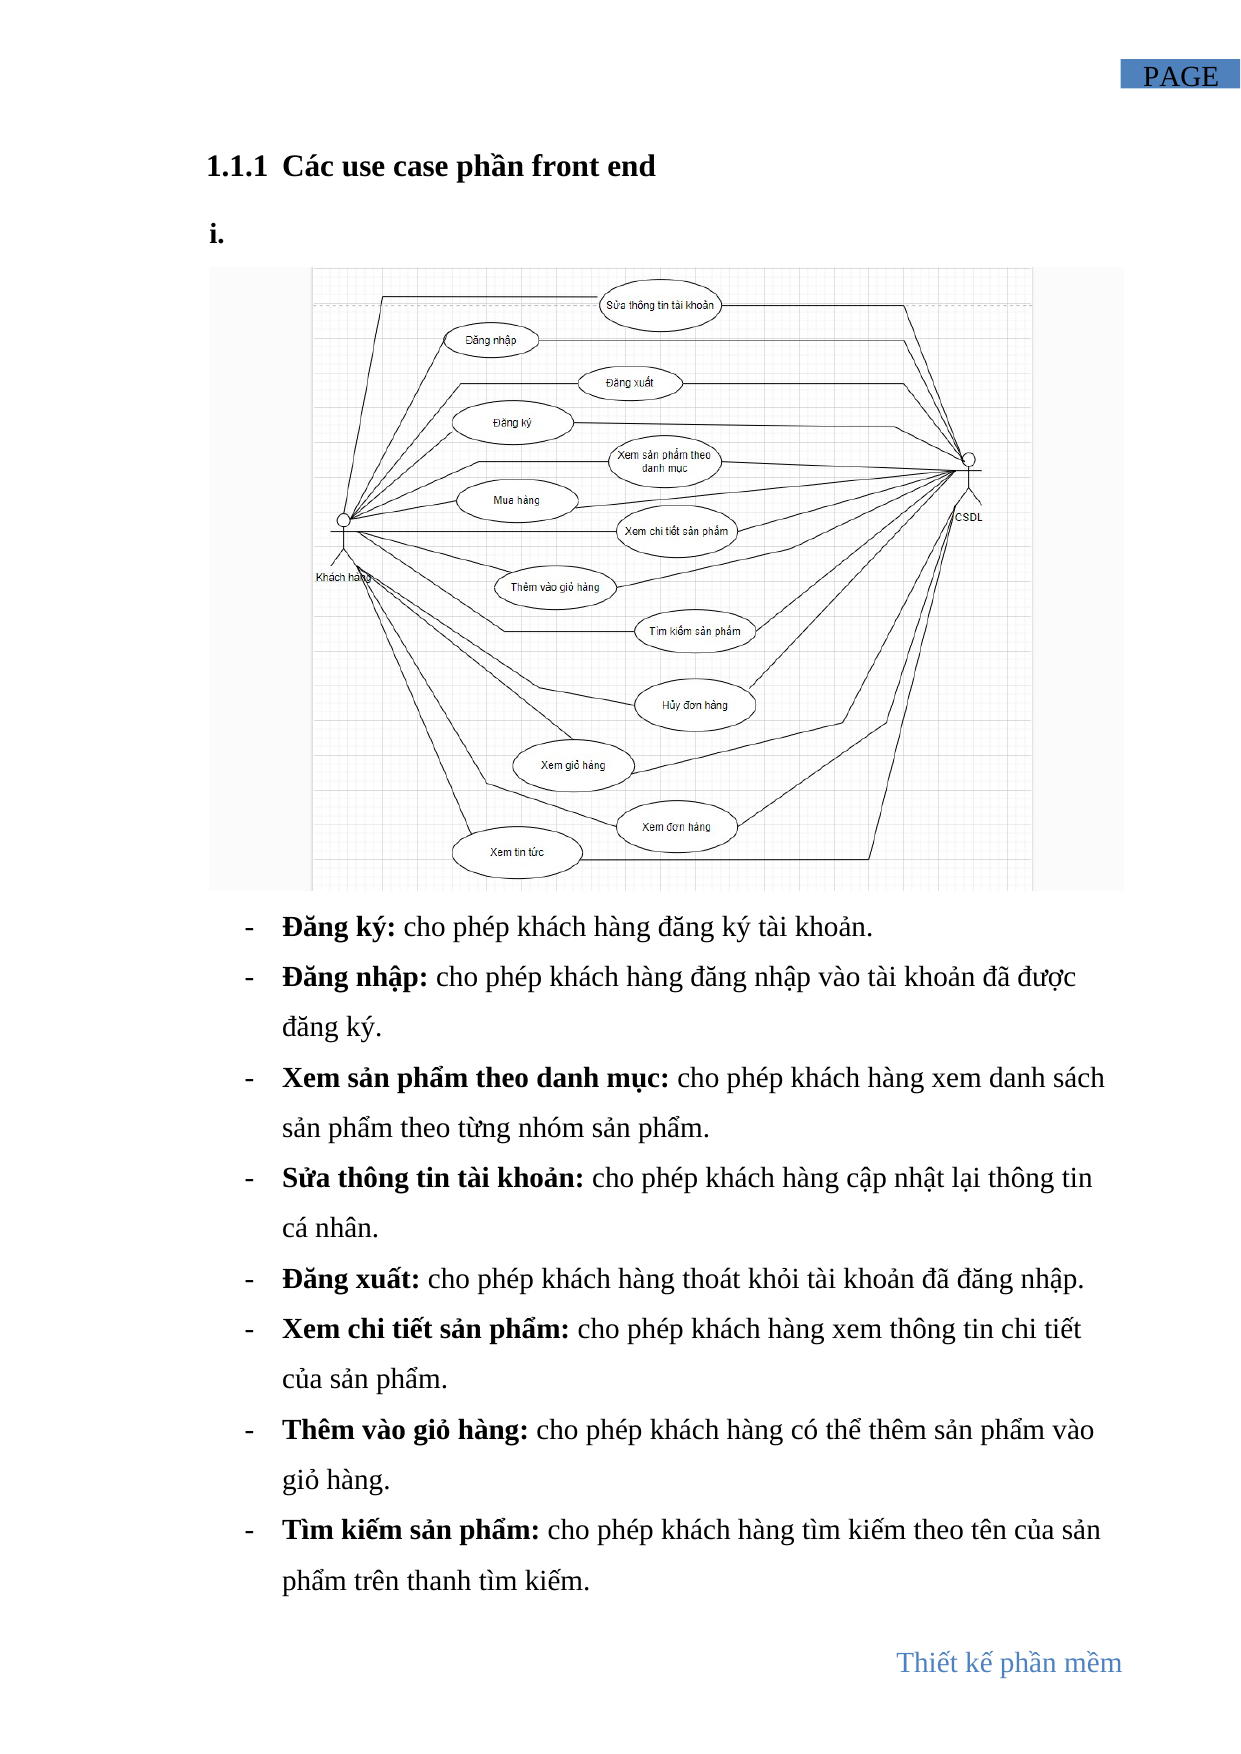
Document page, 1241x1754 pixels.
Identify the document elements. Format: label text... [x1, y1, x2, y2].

list Xem sản phẩm theo danh mục: cho phép khách hàng xem danh sách sản phẩm theo từng nhóm sản phẩm. [244, 1060, 1122, 1143]
list Đăng nhập: cho phép khách hàng đăng nhập vào tài khoản đã được đăng ký. [244, 959, 1122, 1043]
list Tìm kiếm sản phẩm: cho phép khách hàng tìm kiếm theo tên của sản phẩm trên thanh tìm kiếm. [244, 1512, 1122, 1596]
list Sửa thông tin tài khoản: cho phép khách hàng cập nhật lại thông tin cá nhân. [244, 1160, 1122, 1244]
list Thêm vào giỏ hàng: cho phép khách hàng có thể thêm sản phẩm vào giỏ hàng. [244, 1412, 1122, 1496]
subtitle Các use case phần front end [206, 148, 1122, 184]
picture [209, 267, 1125, 891]
list Đăng ký: cho phép khách hàng đăng ký tài khoản. [244, 909, 1122, 942]
list Đăng xuất: cho phép khách hàng thoát khỏi tài khoản đã đăng nhập. [244, 1261, 1122, 1294]
list Xem chi tiết sản phẩm: cho phép khách hàng xem thông tin chi tiết của sản phẩm. [244, 1311, 1122, 1395]
